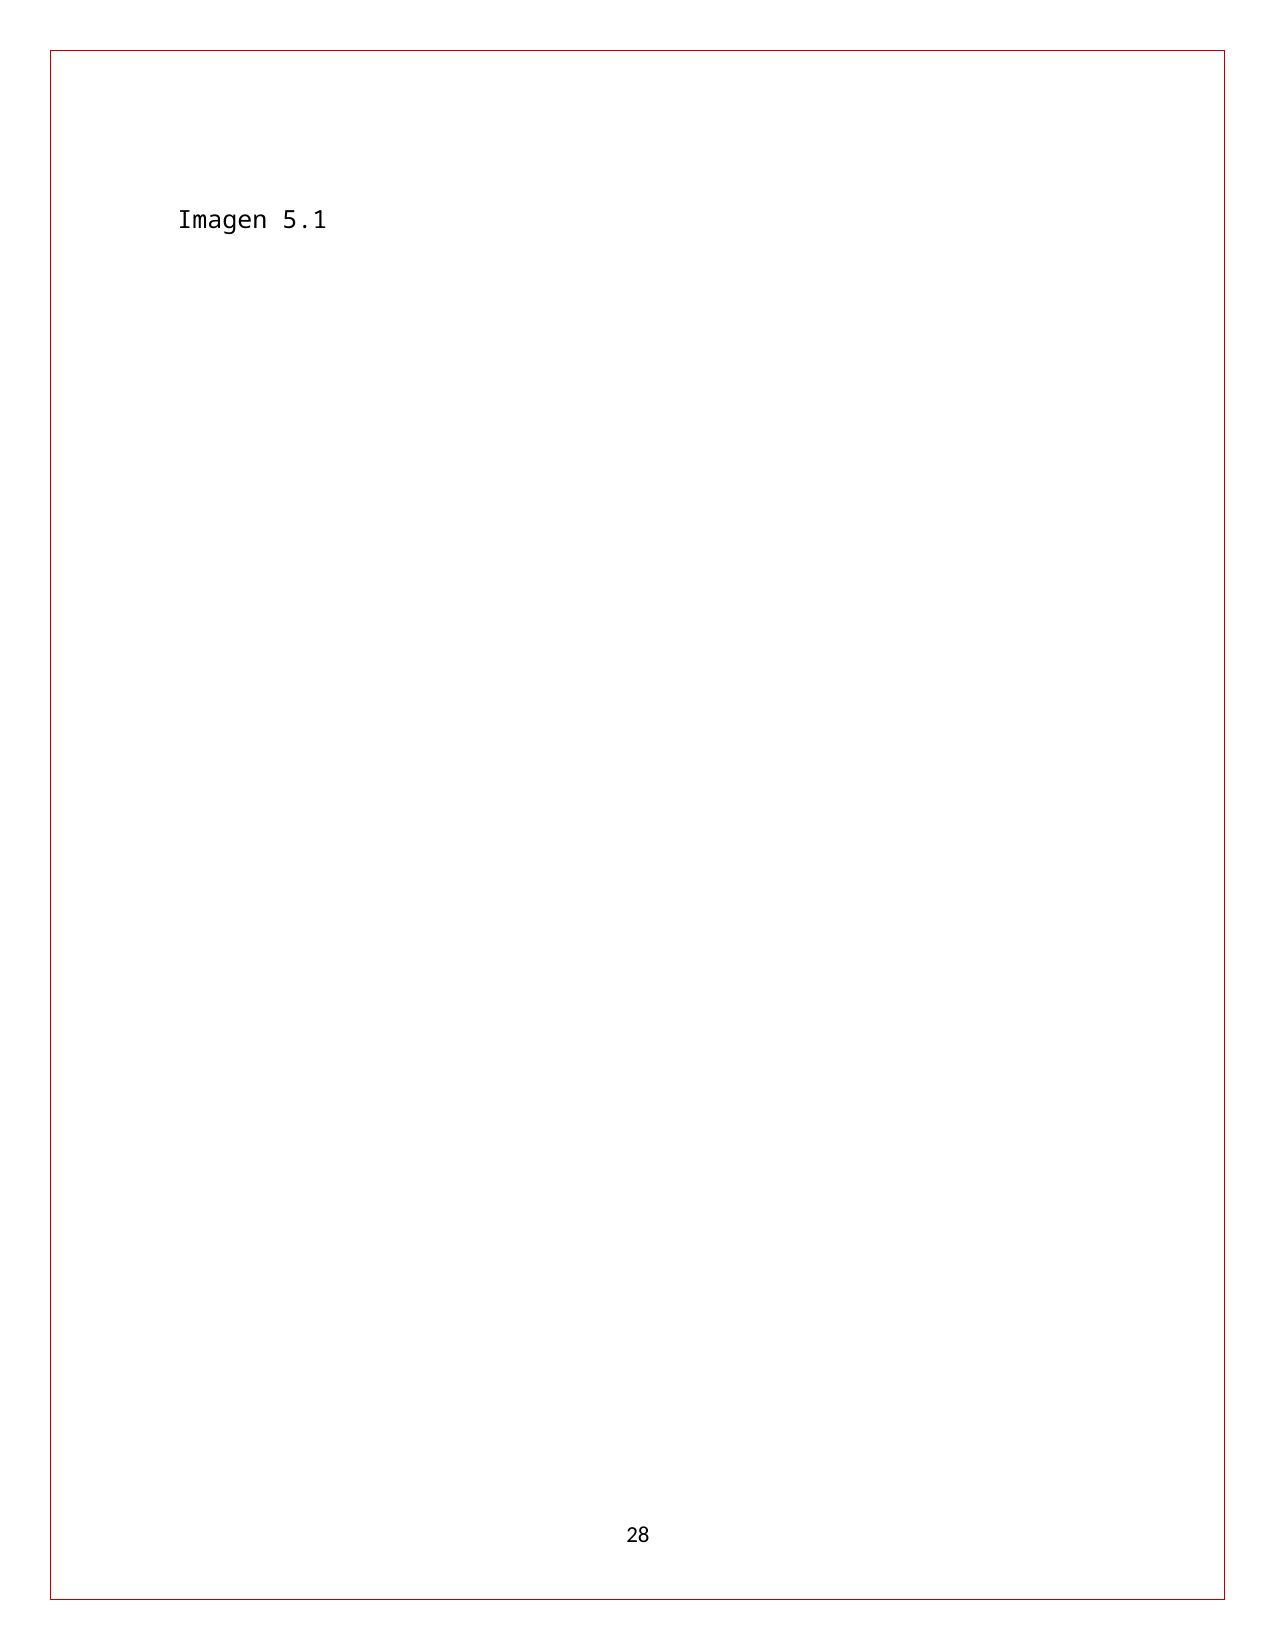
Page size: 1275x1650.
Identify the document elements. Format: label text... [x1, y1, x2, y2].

text Imagen 5.1 [177, 201, 1098, 236]
